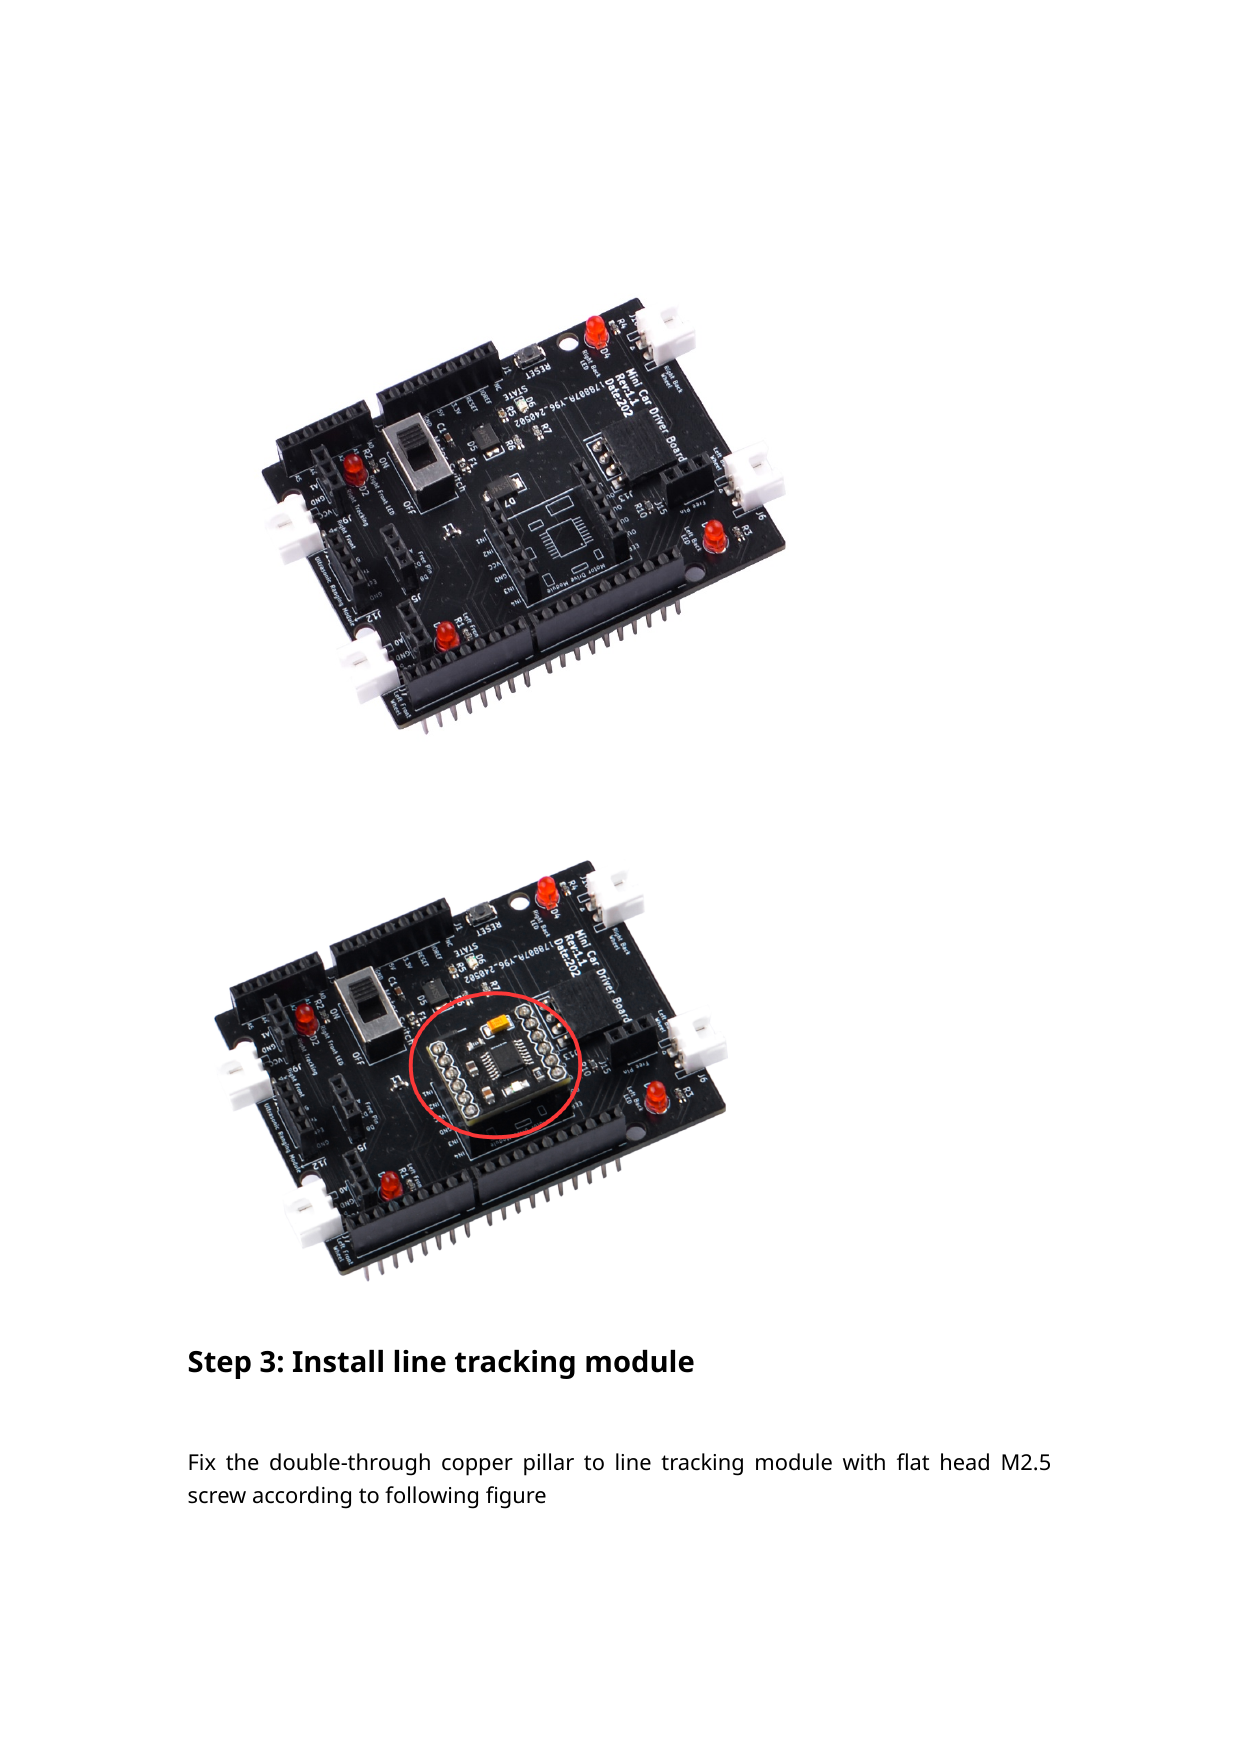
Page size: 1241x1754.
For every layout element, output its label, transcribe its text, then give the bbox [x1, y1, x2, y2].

picture [187, 844, 765, 1288]
subtitle Step 3: Install line tracking module [187, 1329, 1053, 1394]
text Fix the double-through copper pillar to line tracking module with flat head M2.5 screw according to following figure [187, 1446, 1053, 1511]
picture [187, 162, 859, 834]
